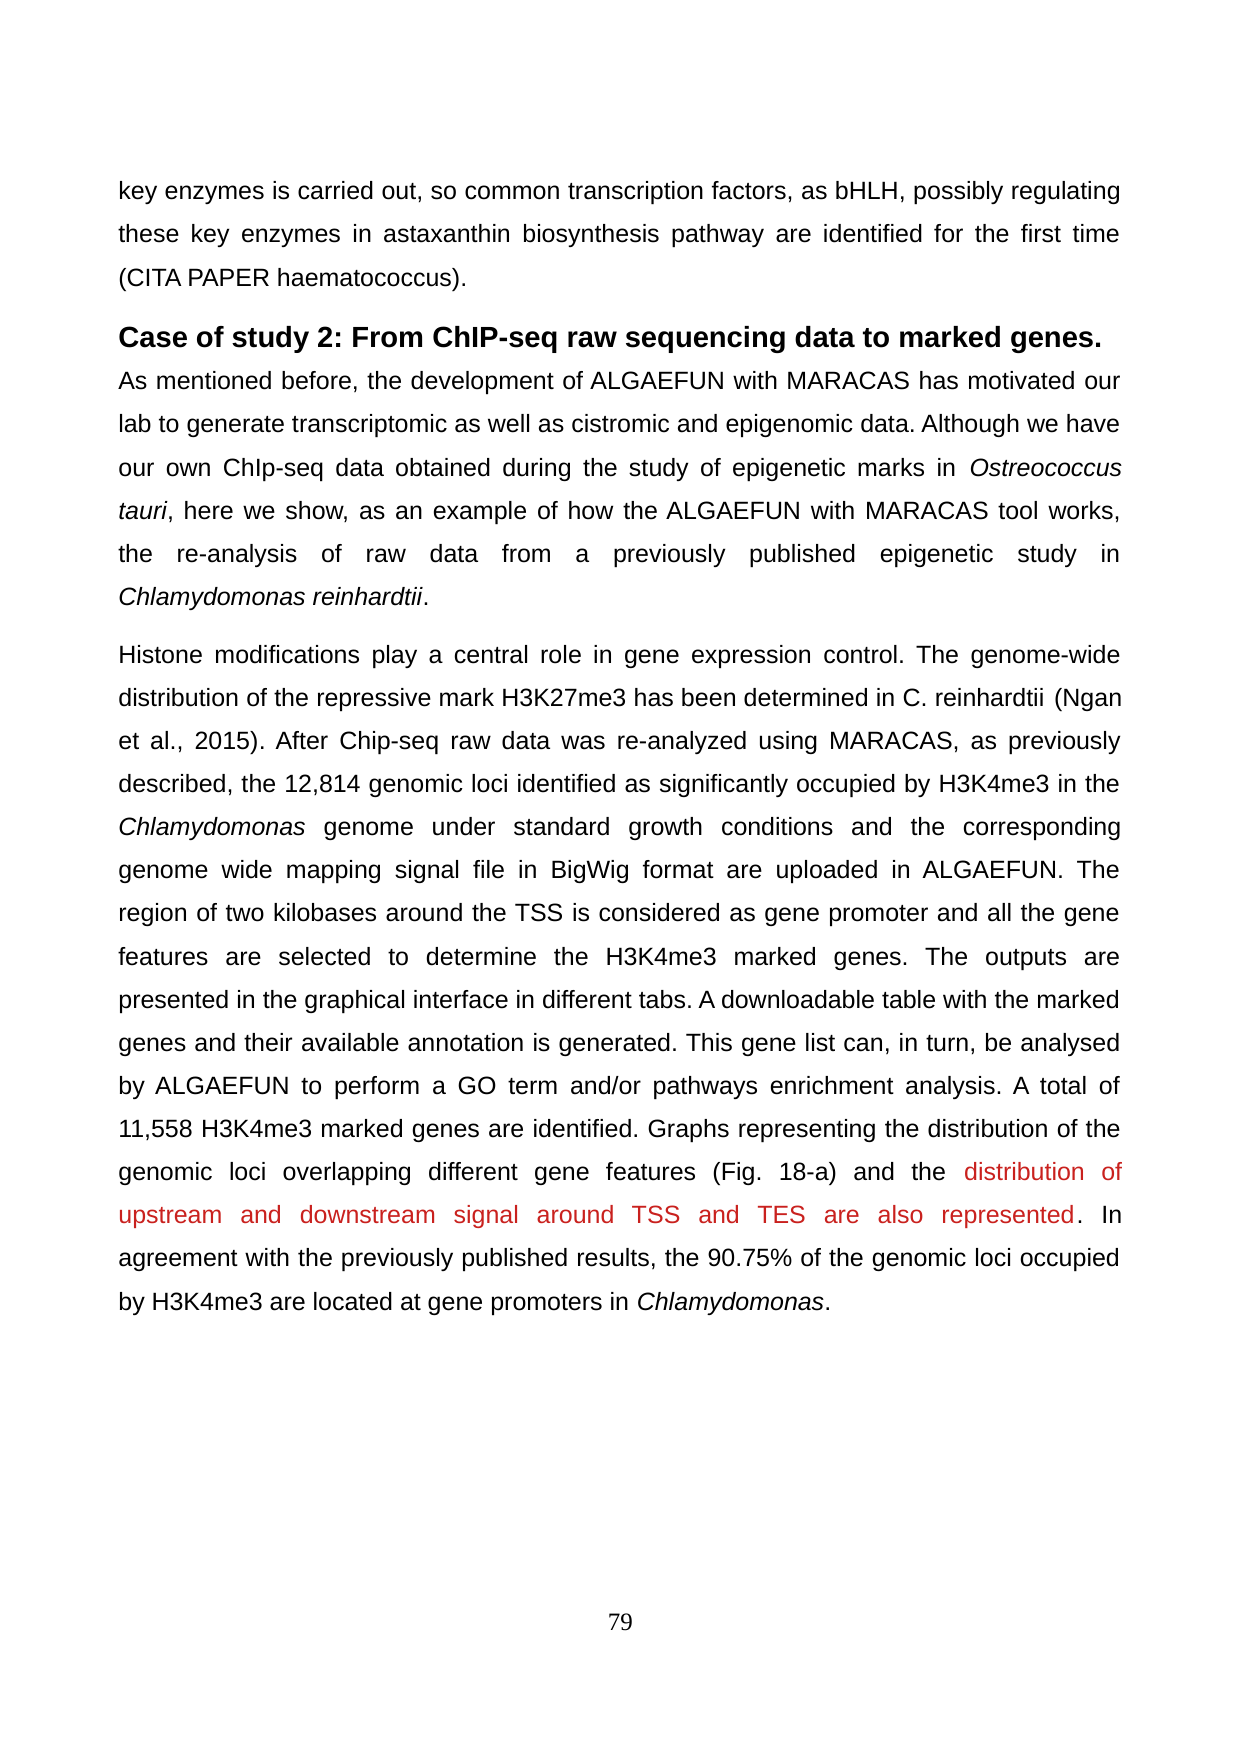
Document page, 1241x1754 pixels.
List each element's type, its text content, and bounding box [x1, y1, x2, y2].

text As mentioned before, the development of ALGAEFUN with MARACAS has motivated our lab to generate transcriptomic as well as cistromic and epigenomic data. Although we have our own ChIp-seq data obtained during the study of epigenetic marks in Ostreococcus tauri, here we show, as an example of how the ALGAEFUN with MARACAS tool works, the re-analysis of raw data from a previously published epigenetic study in Chlamydomonas reinhardtii. [118, 366, 1122, 611]
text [118, 176, 1122, 291]
text Histone modifications play a central role in gene expression control. The genome-wide distribution of the repressive mark H3K27me3 has been determined in C. reinhardtii (Ngan et al., 2015)⁠. After Chip-seq raw data was re-analyzed using MARACAS, as previously described, the 12,814 genomic loci identified as significantly occupied by H3K4me3 in the Chlamydomonas genome under standard growth conditions and the corresponding genome wide mapping signal file in BigWig format are uploaded in ALGAEFUN. The region of two kilobases around the TSS is considered as gene promoter and all the gene features are selected to determine the H3K4me3 marked genes. The outputs are presented in the graphical interface in different tabs. A downloadable table with the marked genes and their available annotation is generated. This gene list can, in turn, be analysed by ALGAEFUN to perform a GO term and/or pathways enrichment analysis. A total of 11,558 H3K4me3 marked genes are identified. Graphs representing the distribution of the genomic loci overlapping different gene features (Fig. 18-a) and the distribution of upstream and downstream signal around TSS and TES are also represented. In agreement with the previously published results, the 90.75% of the genomic loci occupied by H3K4me3 are located at gene promoters in Chlamydomonas. [118, 640, 1122, 1315]
subtitle Case of study 2: From ChIP-seq raw sequencing data to marked genes. [118, 320, 1122, 354]
